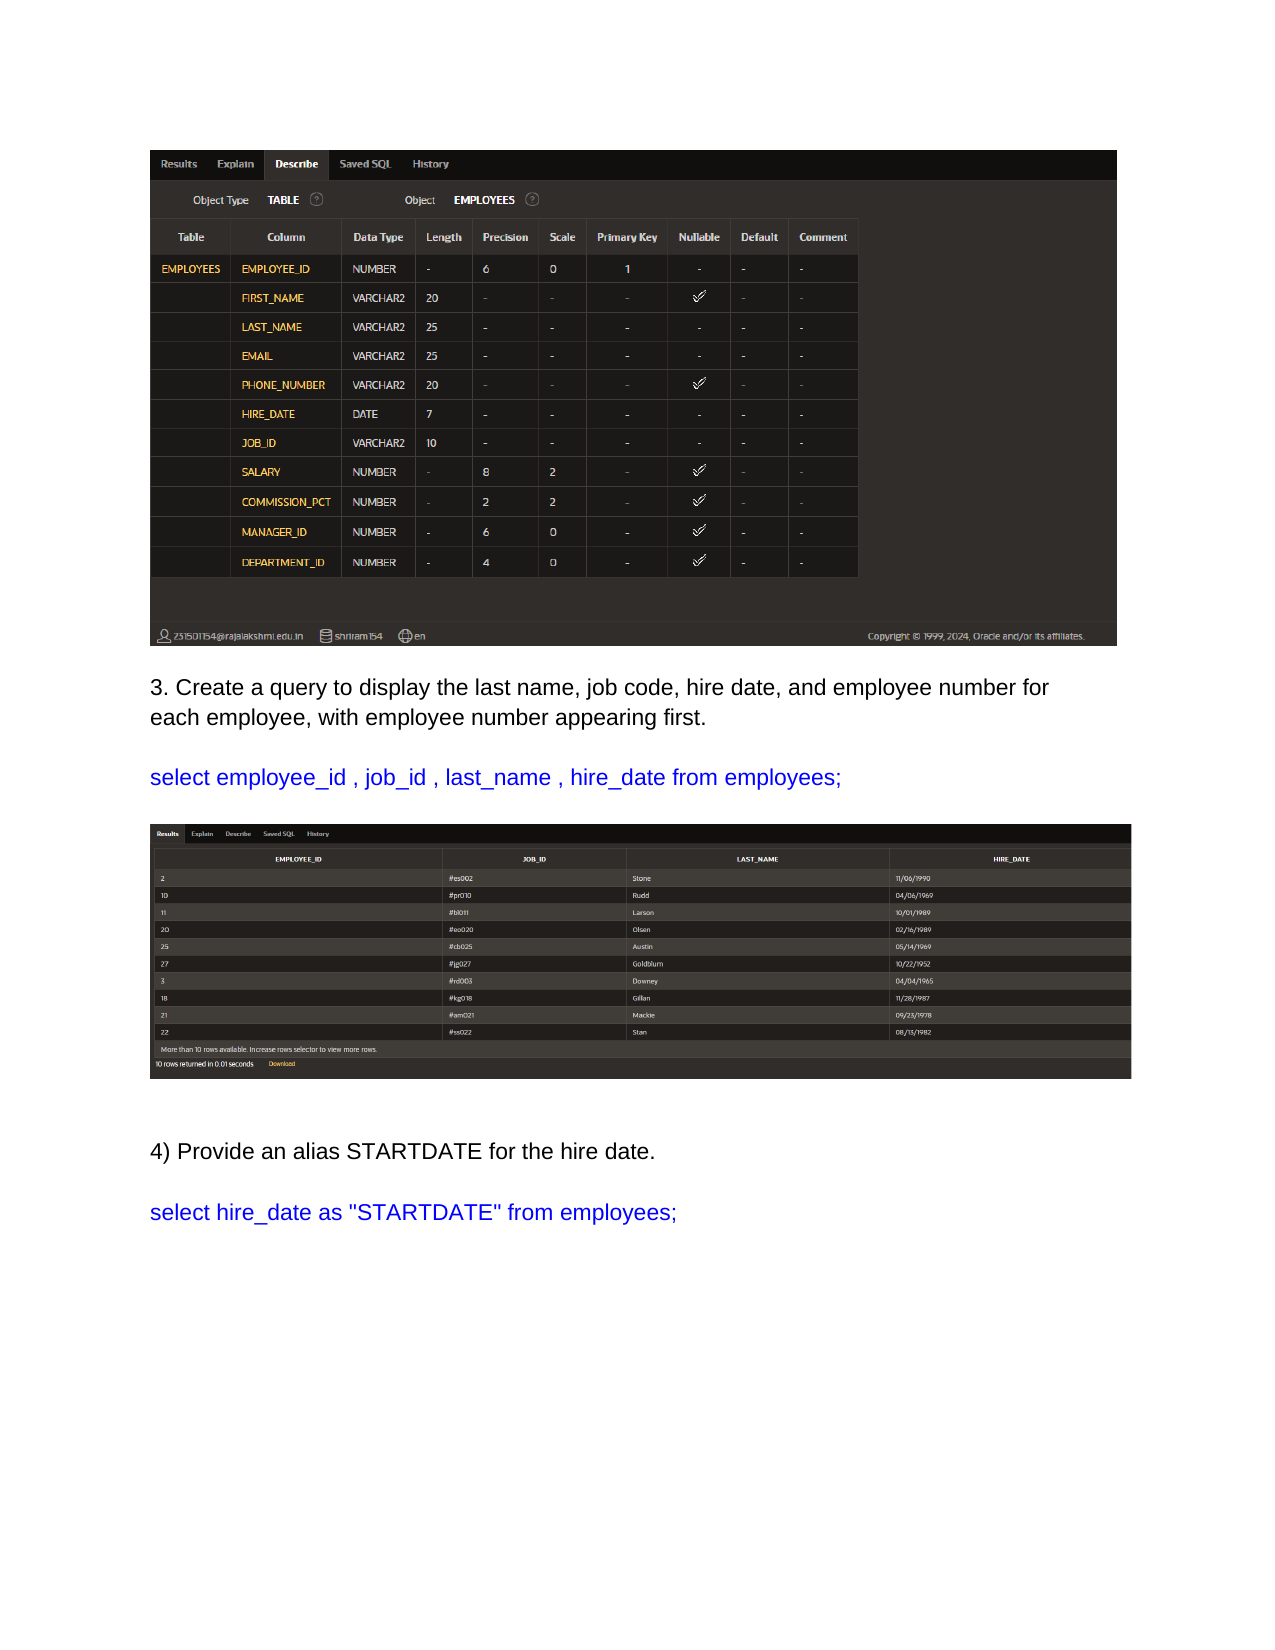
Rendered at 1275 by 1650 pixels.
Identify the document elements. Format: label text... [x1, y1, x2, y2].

text select employee_id , job_id , last_name , hire_date from employees; [150, 764, 1210, 790]
list Provide an alias STARTDATE for the hire date. select hire_date as "STARTDATE" from employees; [150, 1138, 677, 1225]
picture [150, 150, 1117, 646]
text 3. Create a query to display the last name, job code, hire date, and employee number for each employee, with employee number appearing first. [150, 673, 1051, 730]
picture [150, 824, 1132, 1079]
